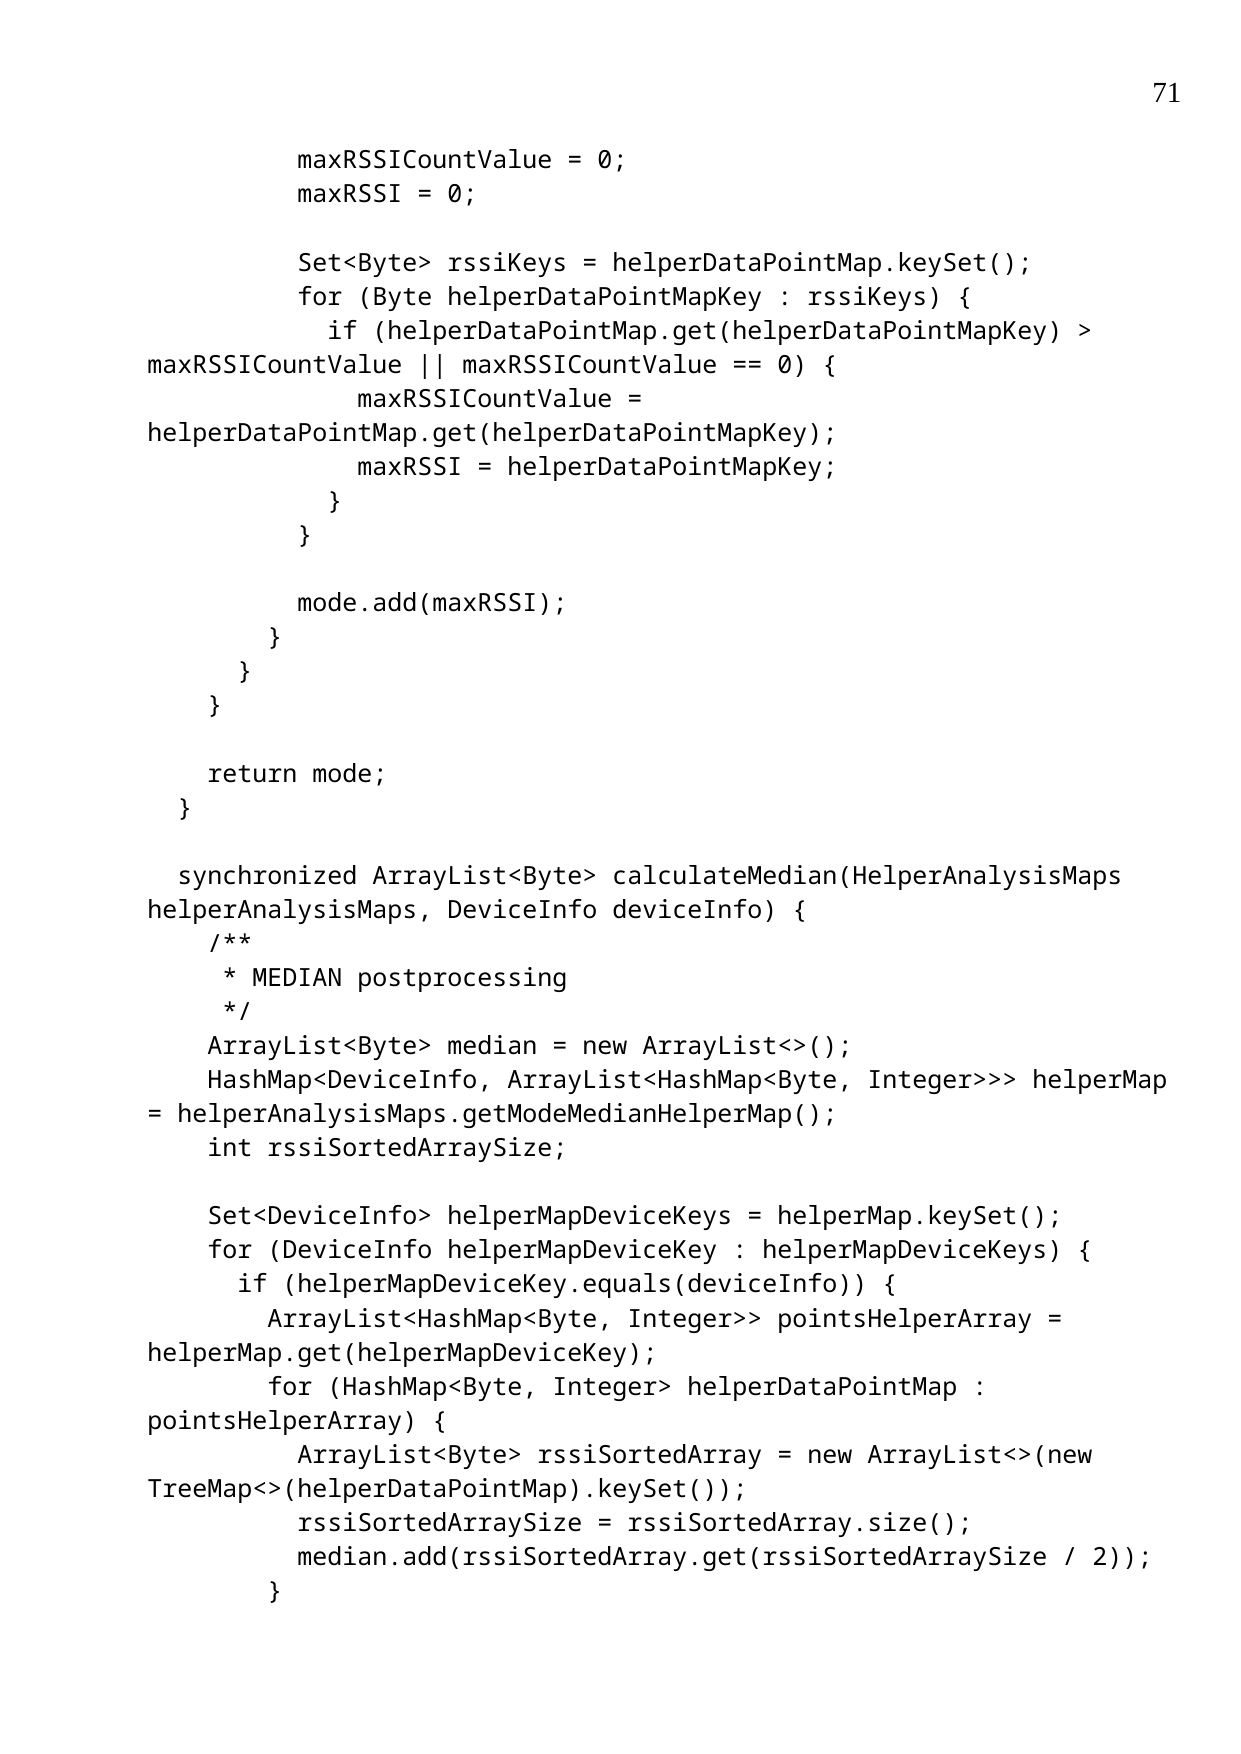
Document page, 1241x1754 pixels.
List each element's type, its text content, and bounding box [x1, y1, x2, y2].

text median.add(rssiSortedArray.get(rssiSortedArraySize / 2)); [147, 1539, 1181, 1573]
text for (HashMap<Byte, Integer> helperDataPointMap : pointsHelperArray) { [147, 1368, 1181, 1436]
text synchronized ArrayList<Byte> calculateMedian(HelperAnalysisMaps helperAnalysisMaps, DeviceInfo deviceInfo) { [147, 857, 1181, 926]
text ArrayList<Byte> median = new ArrayList<>(); [147, 1028, 1181, 1062]
text } [147, 653, 1181, 687]
text rssiSortedArraySize = rssiSortedArray.size(); [147, 1504, 1181, 1539]
text /** [147, 926, 1181, 959]
text maxRSSICountValue = helperDataPointMap.get(helperDataPointMapKey); [147, 381, 1181, 449]
text HashMap<DeviceInfo, ArrayList<HashMap<Byte, Integer>>> helperMap = helperAnalysisMaps.getModeMedianHelperMap(); [147, 1062, 1181, 1130]
text } [147, 517, 1181, 551]
text ArrayList<HashMap<Byte, Integer>> pointsHelperArray = helperMap.get(helperMapDeviceKey); [147, 1300, 1181, 1368]
text mode.add(maxRSSI); [147, 585, 1181, 619]
text } [147, 789, 1181, 823]
text } [147, 619, 1181, 653]
text Set<DeviceInfo> helperMapDeviceKeys = helperMap.keySet(); [147, 1198, 1181, 1232]
text } [147, 1573, 1181, 1607]
text for (Byte helperDataPointMapKey : rssiKeys) { [147, 278, 1181, 312]
text return mode; [147, 755, 1181, 789]
text ArrayList<Byte> rssiSortedArray = new ArrayList<>(new TreeMap<>(helperDataPointMap).keySet()); [147, 1436, 1181, 1504]
text } [147, 483, 1181, 517]
text } [147, 687, 1181, 721]
text maxRSSI = 0; [147, 176, 1181, 210]
text for (DeviceInfo helperMapDeviceKey : helperMapDeviceKeys) { [147, 1232, 1181, 1266]
text int rssiSortedArraySize; [147, 1130, 1181, 1164]
text * MEDIAN postprocessing [147, 959, 1181, 994]
text maxRSSI = helperDataPointMapKey; [147, 449, 1181, 483]
text Set<Byte> rssiKeys = helperDataPointMap.keySet(); [147, 244, 1181, 278]
text */ [147, 994, 1181, 1028]
text maxRSSICountValue = 0; [147, 142, 1181, 176]
text if (helperDataPointMap.get(helperDataPointMapKey) > maxRSSICountValue || maxRSSICountValue == 0) { [147, 312, 1181, 381]
text if (helperMapDeviceKey.equals(deviceInfo)) { [147, 1266, 1181, 1300]
